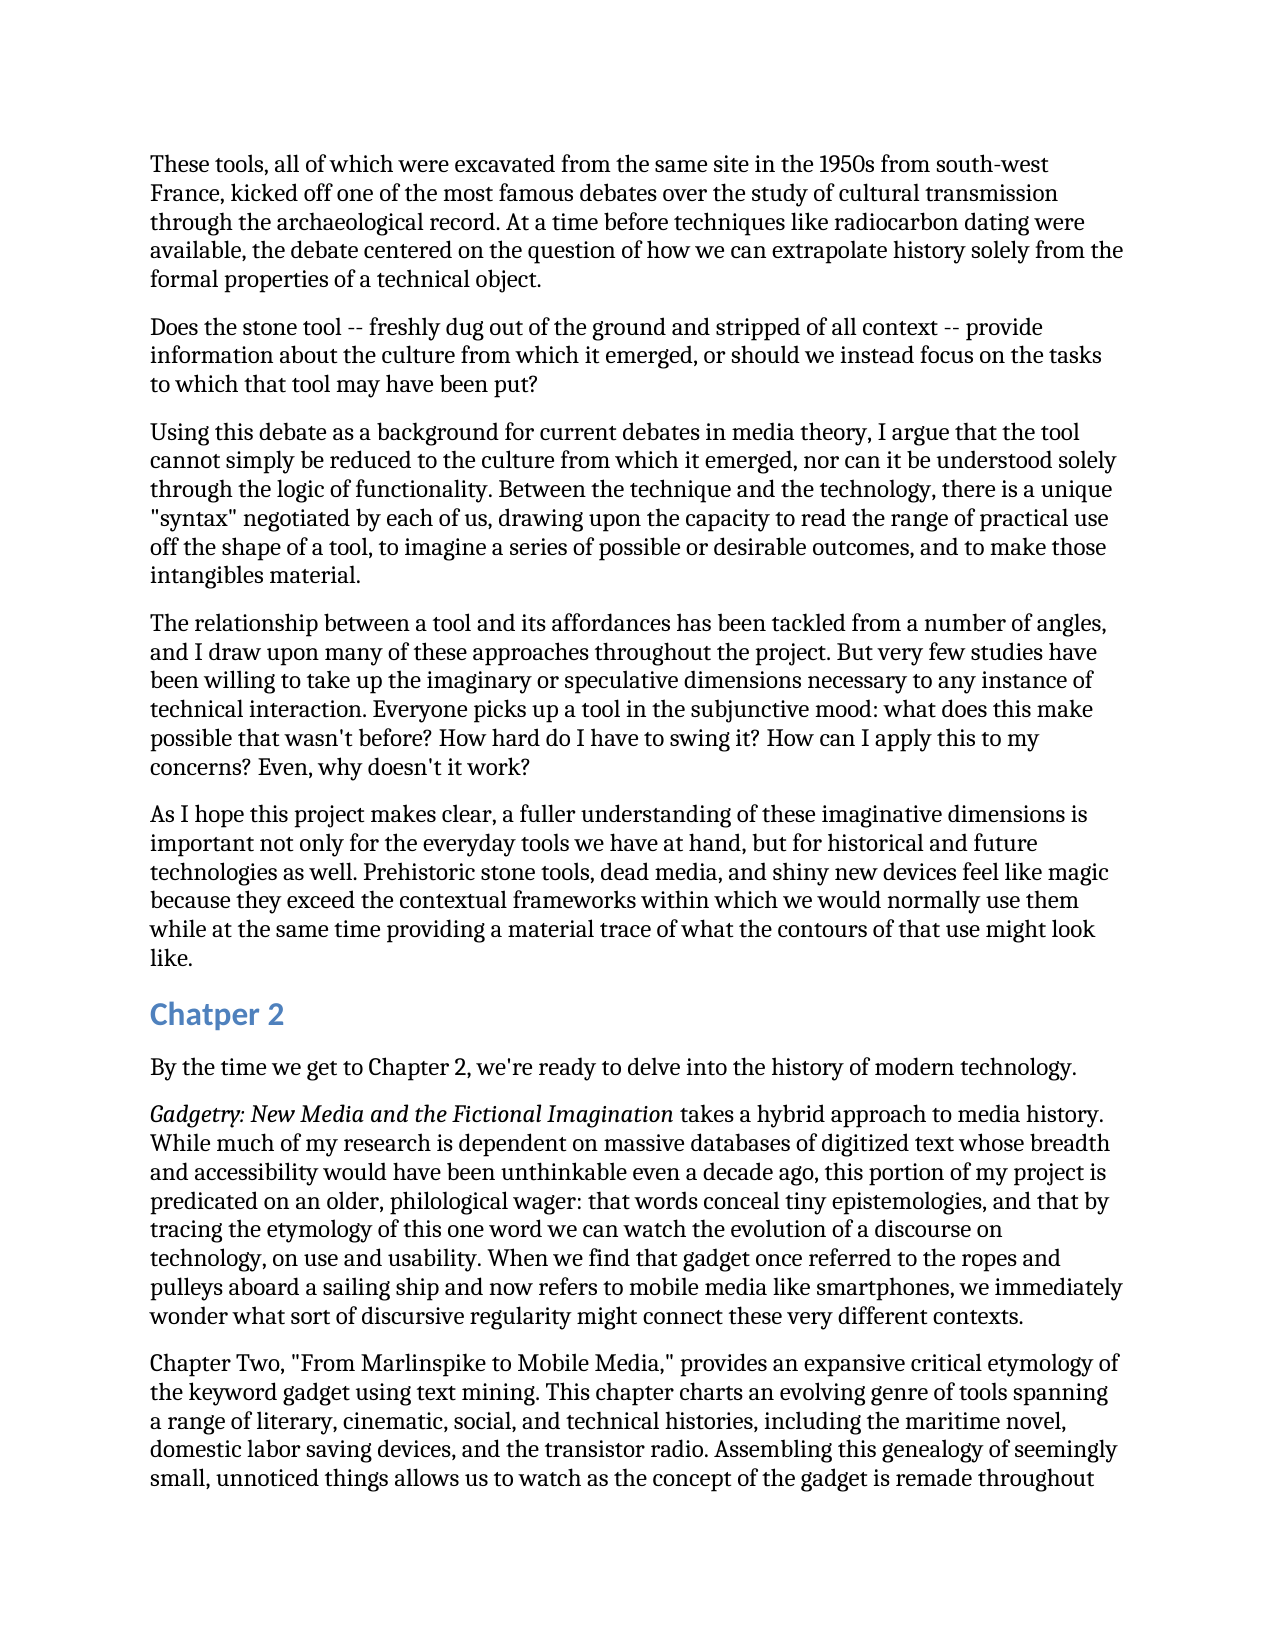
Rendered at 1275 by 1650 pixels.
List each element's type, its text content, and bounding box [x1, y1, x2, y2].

subtitle Chatper 2 [150, 993, 1125, 1034]
text By the time we get to Chapter 2, we're ready to delve into the history of modern technology. [150, 1053, 1125, 1082]
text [150, 1349, 1125, 1493]
text As I hope this project makes clear, a fuller understanding of these imaginative dimensions is important not only for the everyday tools we have at hand, but for historical and future technologies as well. Prehistoric stone tools, dead media, and shiny new devices feel like magic because they exceed the contextual frameworks within which we would normally use them while at the same time providing a material trace of what the contours of that use might look like. [150, 800, 1125, 972]
text The relationship between a tool and its affordances has been tackled from a number of angles, and I draw upon many of these approaches throughout the project. But very few studies have been willing to take up the imaginary or speculative dimensions necessary to any instance of technical interaction. Everyone picks up a tool in the subjunctive mood: what does this make possible that wasn't before? How hard do I have to swing it? How can I apply this to my concerns? Even, why doesn't it work? [150, 609, 1125, 781]
text Gadgetry: New Media and the Fictional Imagination takes a hybrid approach to media history. While much of my research is dependent on massive databases of digitized text whose breadth and accessibility would have been unthinkable even a decade ago, this portion of my project is predicated on an older, philological wager: that words conceal tiny epistemologies, and that by tracing the etymology of this one word we can watch the evolution of a discourse on technology, on use and usability. When we find that gadget once referred to the ropes and pulleys aboard a sailing ship and now refers to mobile media like smartphones, we immediately wonder what sort of discursive regularity might connect these very different contexts. [150, 1100, 1125, 1330]
text Using this debate as a background for current debates in media theory, I argue that the tool cannot simply be reduced to the culture from which it emerged, nor can it be understood solely through the logic of functionality. Between the technique and the technology, there is a unique "syntax" negotiated by each of us, drawing upon the capacity to read the range of practical use off the shape of a tool, to imagine a series of possible or desirable outcomes, and to make those intangibles material. [150, 417, 1125, 590]
text Does the stone tool -- freshly dug out of the ground and stripped of all context -- provide information about the culture from which it emerged, or should we instead focus on the tasks to which that tool may have been put? [150, 312, 1125, 399]
text These tools, all of which were excavated from the same site in the 1950s from south-west France, kicked off one of the most famous debates over the study of cultural transmission through the archaeological record. At a time before techniques like radiocarbon dating were available, the debate centered on the question of how we can extrapolate history solely from the formal properties of a technical object. [150, 150, 1125, 294]
